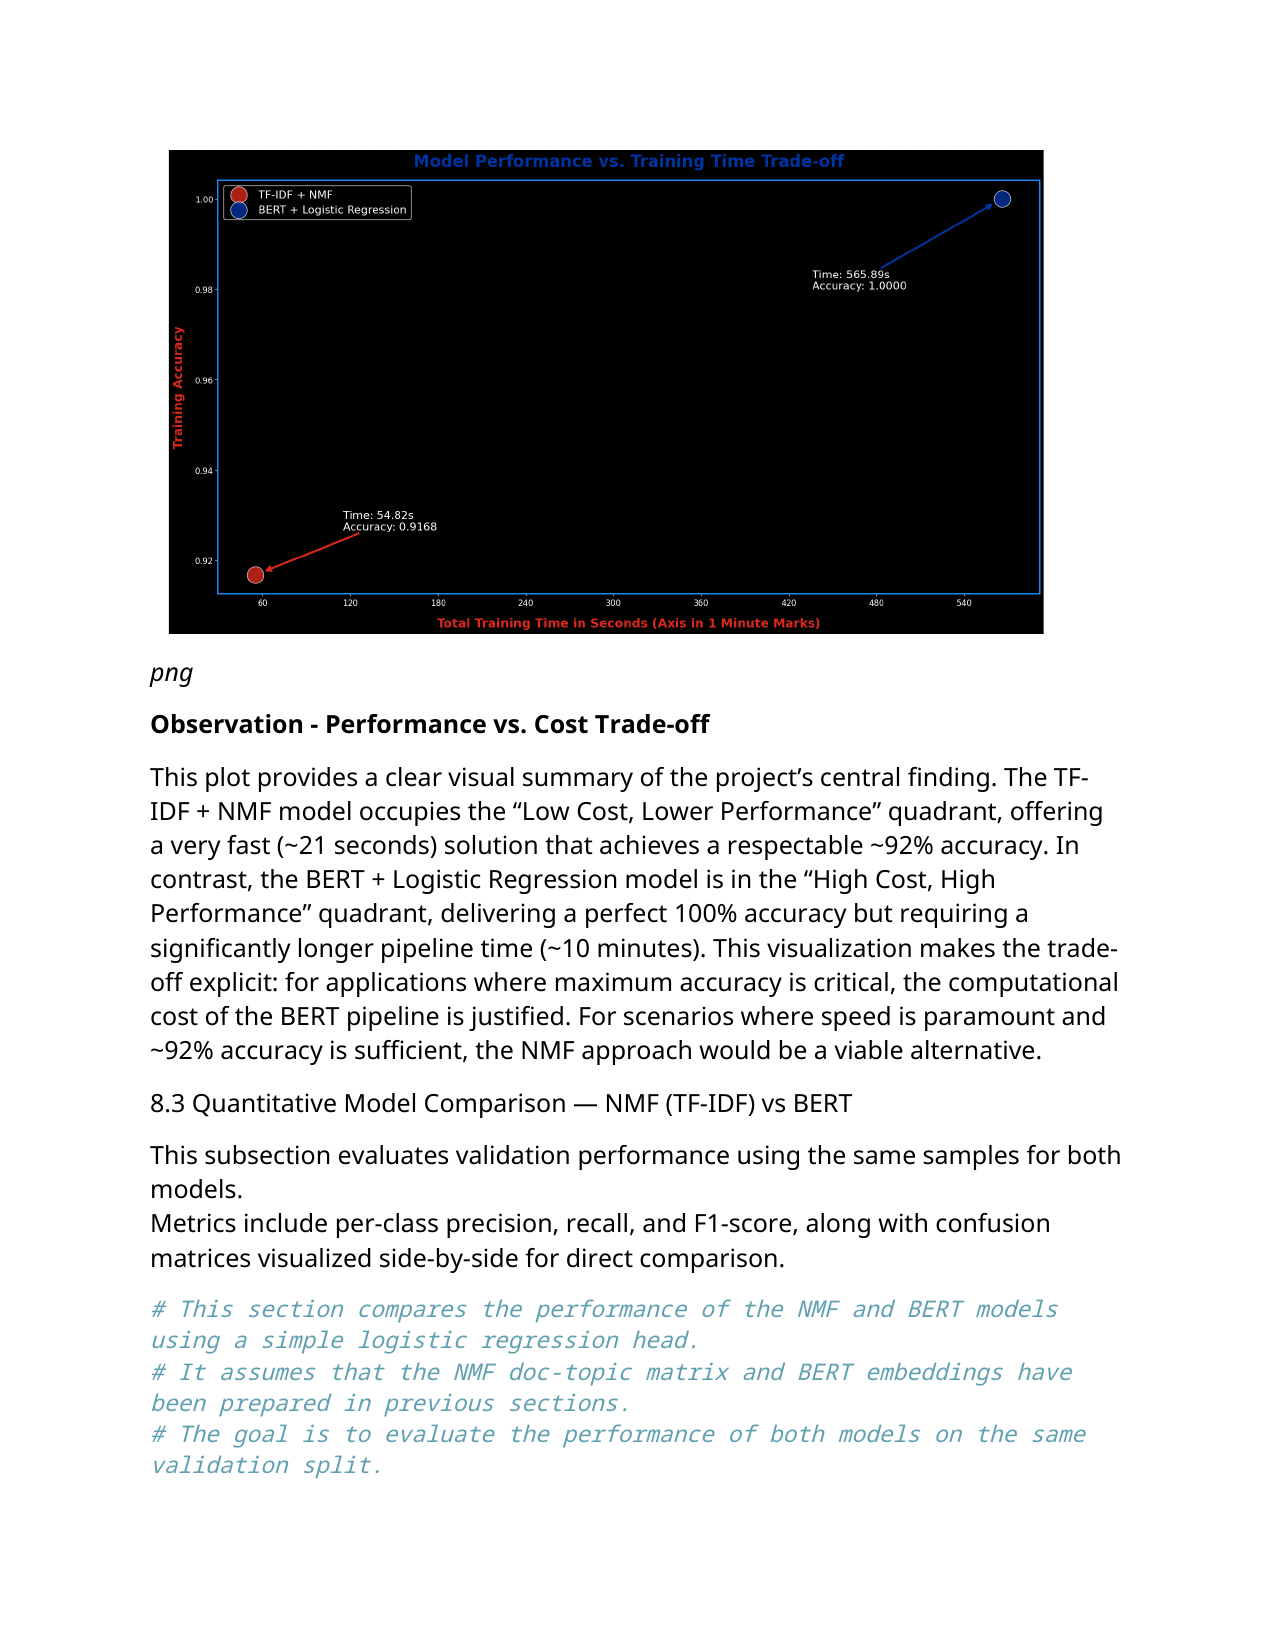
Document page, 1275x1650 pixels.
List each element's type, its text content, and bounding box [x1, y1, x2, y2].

text This subsection evaluates validation performance using the same samples for both models. Metrics include per-class precision, recall, and F1-score, along with confusion matrices visualized side-by-side for direct comparison. [150, 1138, 1125, 1274]
text Observation - Performance vs. Cost Trade-off [150, 707, 1125, 741]
picture [168, 150, 1044, 634]
text This plot provides a clear visual summary of the project’s central finding. The TF-IDF + NMF model occupies the “Low Cost, Lower Performance” quadrant, offering a very fast (~21 seconds) solution that achieves a respectable ~92% accuracy. In contrast, the BERT + Logistic Regression model is in the “High Cost, High Performance” quadrant, delivering a perfect 100% accuracy but requiring a significantly longer pipeline time (~10 minutes). This visualization makes the trade-off explicit: for applications where maximum accuracy is critical, the computational cost of the BERT pipeline is justified. For scenarios where speed is paramount and ~92% accuracy is sufficient, the NMF approach would be a viable alternative. [150, 760, 1125, 1066]
text 8.3 Quantitative Model Comparison — NMF (TF-IDF) vs BERT [150, 1085, 1125, 1119]
text png [150, 654, 1125, 688]
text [150, 1293, 1125, 1481]
